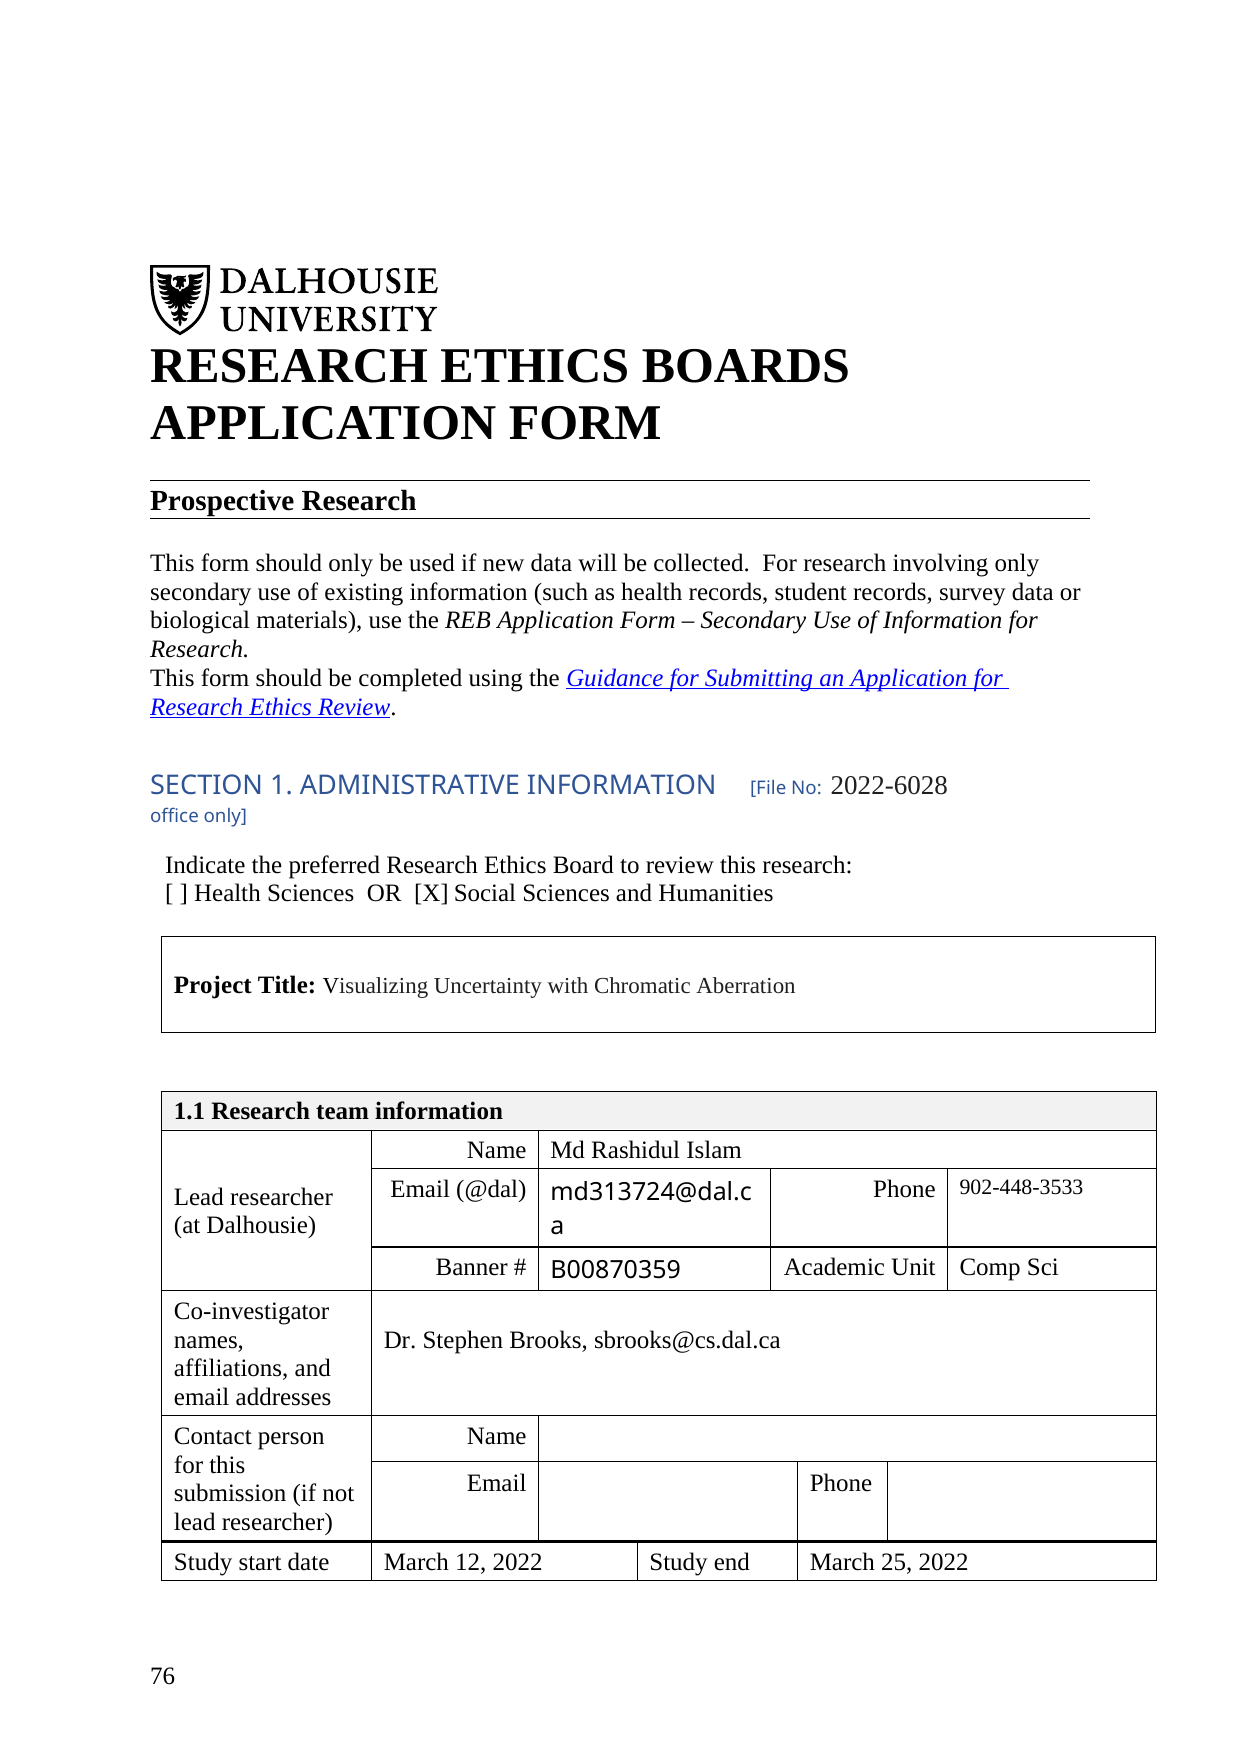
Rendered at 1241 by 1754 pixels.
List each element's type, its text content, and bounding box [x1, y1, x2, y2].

table_cell Email (@dal) [372, 1169, 538, 1246]
table_cell Study end date [638, 1543, 797, 1580]
table_cell md313724@dal.ca [539, 1169, 770, 1246]
table_cell [888, 1462, 1156, 1540]
table_cell Name [372, 1416, 538, 1461]
table_cell Co-investigator names, affiliations, and email addresses [162, 1291, 371, 1415]
text This form should only be used if new data will be collected. For research involving only secondary use of existing information (such as health records, student records, survey data or biological materials), use the REB Application Form – Secondary Use of Information for Research. [150, 548, 1090, 663]
table_cell 902-448-3533 [948, 1169, 1156, 1246]
table_cell Phone [771, 1169, 947, 1246]
table_cell Email [372, 1462, 538, 1540]
table_cell Study start date [162, 1543, 371, 1580]
table_header 1.1 Research team information [162, 1092, 1156, 1129]
table_cell Dr. Stephen Brooks, sbrooks@cs.dal.ca [372, 1291, 1156, 1415]
subtitle RESEARCH ETHICS BOARDS [150, 335, 1090, 393]
table_cell Banner # [372, 1248, 538, 1290]
subtitle APPLICATION FORM [150, 393, 1090, 450]
text Prospective Research [150, 481, 1090, 518]
table_cell Contact person for this submission (if not lead researcher) [162, 1416, 371, 1540]
table_cell Academic Unit [771, 1248, 947, 1290]
table_cell [539, 1462, 797, 1540]
table_cell Md Rashidul Islam [539, 1131, 1156, 1168]
subtitle SECTION 1. ADMINISTRATIVE INFORMATION [File No: 2022-6028 office only] [150, 766, 1090, 828]
text This form should be completed using the Guidance for Submitting an Application for Research Ethics Review. [150, 663, 1090, 721]
table_header Indicate the preferred Research Ethics Board to review this research: [ ] Health Sciences OR [X] Social Sciences and Humanities [161, 850, 1090, 907]
table_cell [539, 1416, 1156, 1461]
table_cell March 25, 2022 [798, 1543, 1156, 1580]
table_cell Lead researcher (at Dalhousie) [162, 1131, 371, 1290]
table_header Project Title: Visualizing Uncertainty with Chromatic Aberration [162, 937, 1155, 1032]
table_cell B00870359 [539, 1248, 770, 1290]
table_cell Name [372, 1131, 538, 1168]
table_cell Phone [798, 1462, 887, 1540]
table_cell March 12, 2022 [372, 1543, 637, 1580]
table_cell Comp Sci [948, 1248, 1156, 1290]
